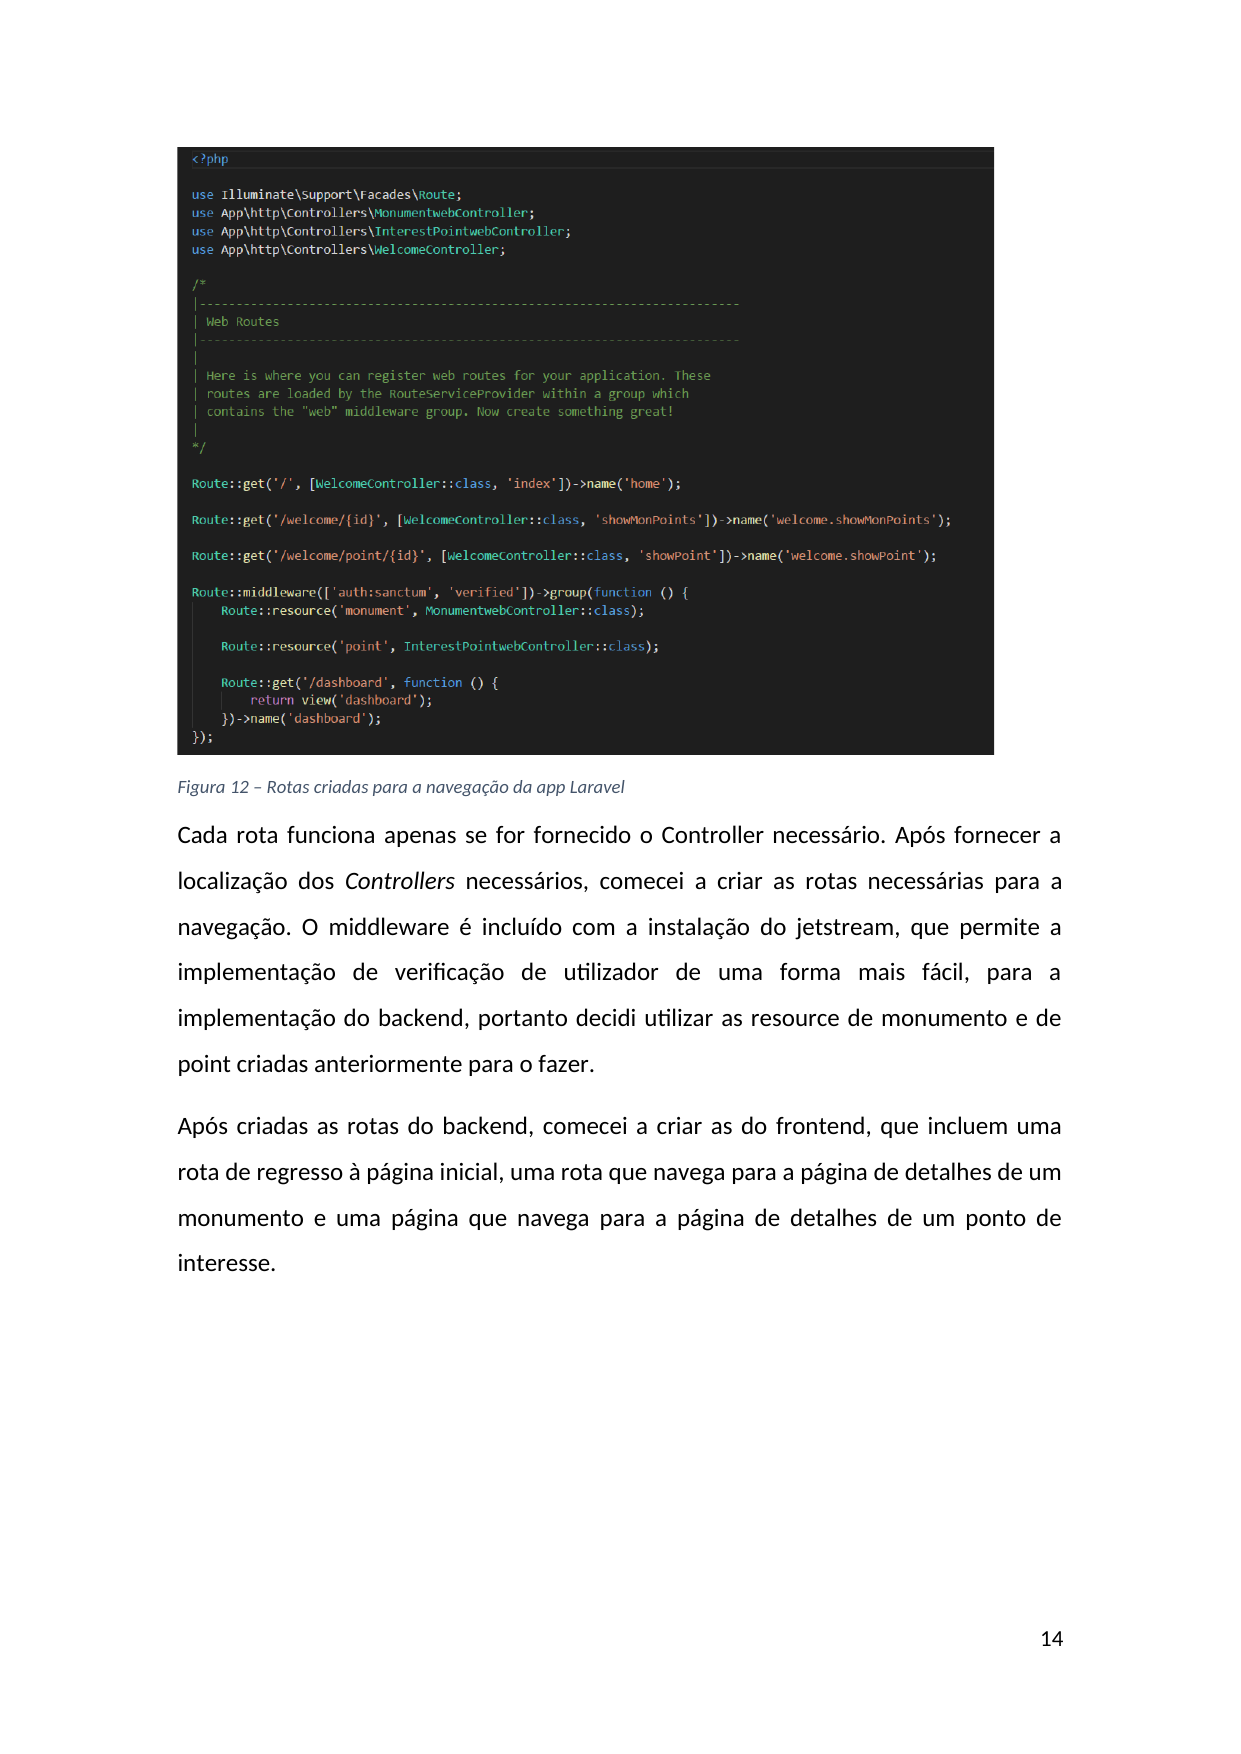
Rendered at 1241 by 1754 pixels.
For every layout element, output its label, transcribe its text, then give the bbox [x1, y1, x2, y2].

text Após criadas as rotas do backend, comecei a criar as do frontend, que incluem uma rota de regresso à página inicial, uma rota que navega para a página de detalhes de um monumento e uma página que navega para a página de detalhes de um ponto de interesse. [177, 1110, 1063, 1278]
picture [177, 147, 995, 755]
text Figura 12 – Rotas criadas para a navegação da app Laravel [177, 775, 1063, 798]
text Cada rota funciona apenas se for fornecido o Controller necessário. Após fornecer a localização dos Controllers necessários, comecei a criar as rotas necessárias para a navegação. O middleware é incluído com a instalação do jetstream, que permite a implementação de verificação de utilizador de uma forma mais fácil, para a implementação do backend, portanto decidi utilizar as resource de monumento e de point criadas anteriormente para o fazer. [177, 819, 1063, 1078]
